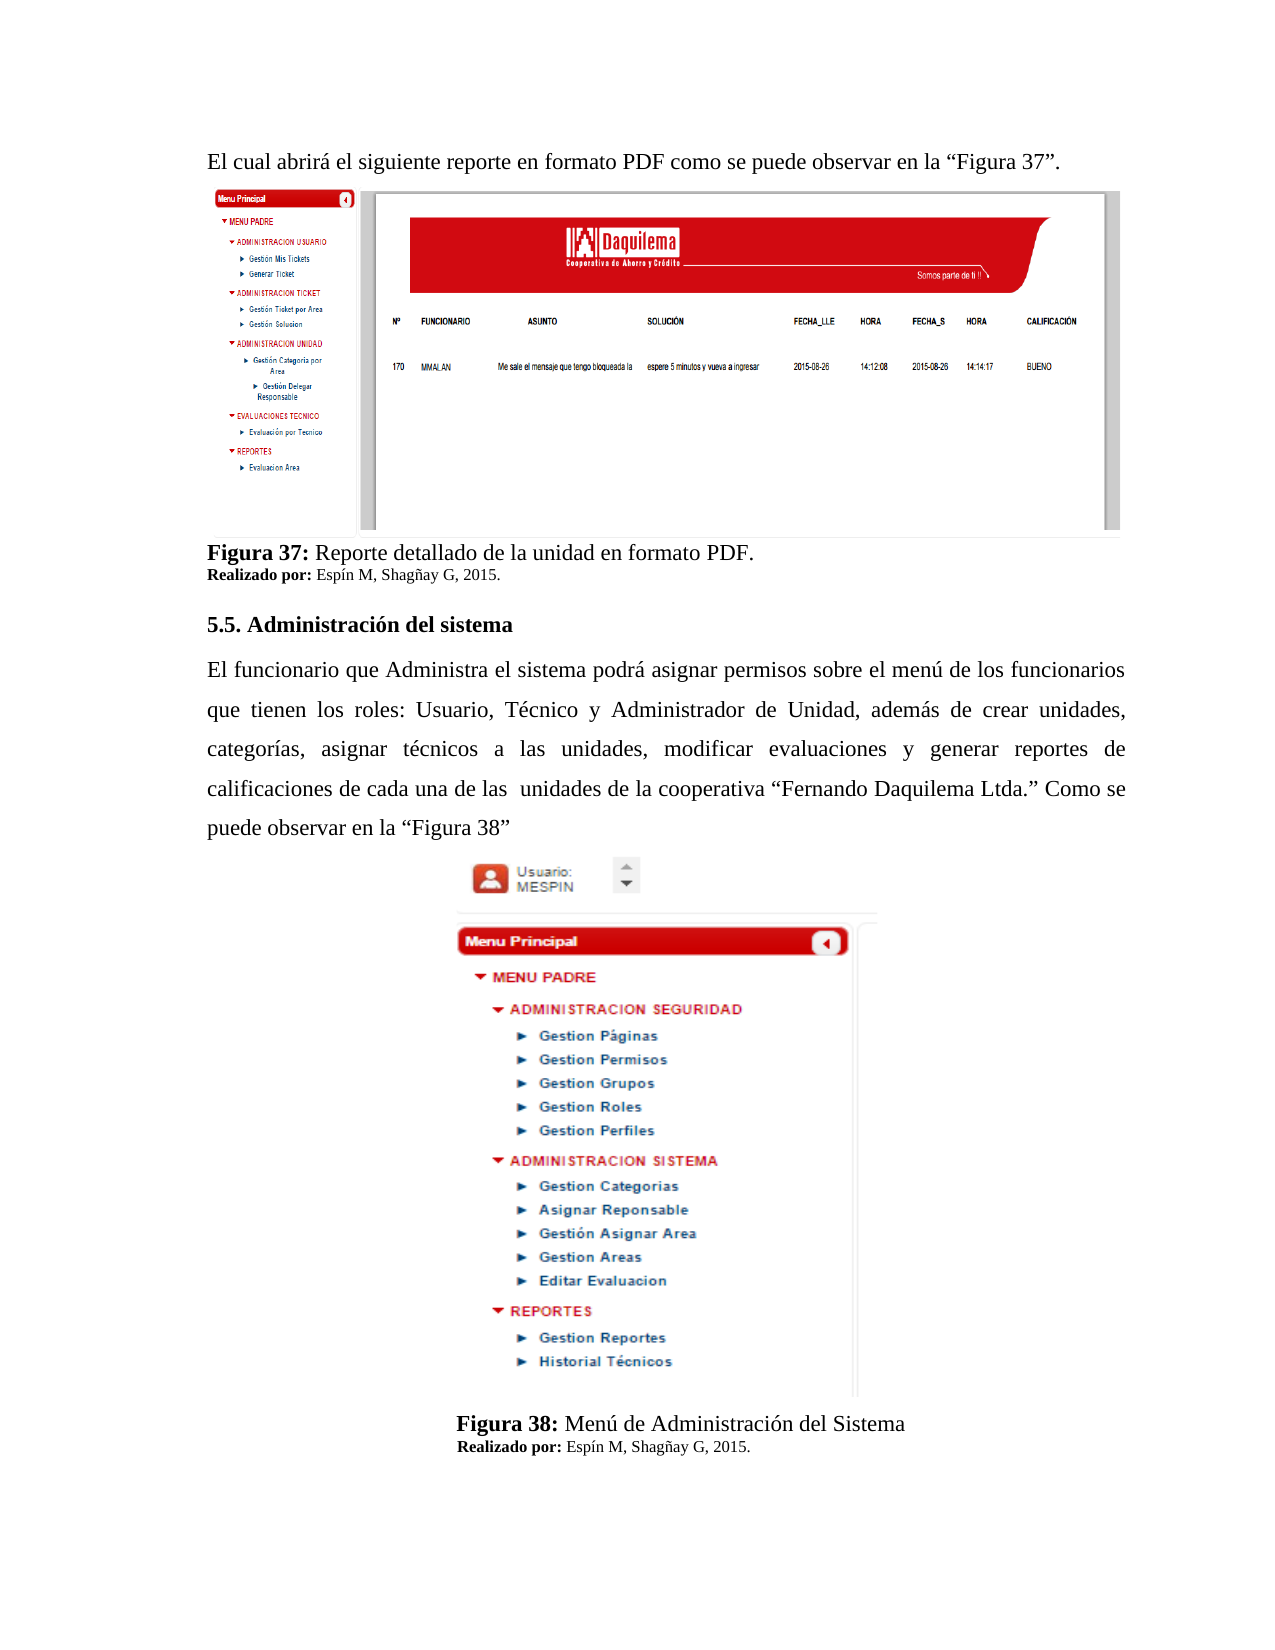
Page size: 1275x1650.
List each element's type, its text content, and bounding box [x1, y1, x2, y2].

text El cual abrirá el siguiente reporte en formato PDF como se puede observar en la “Figura 37”. [207, 148, 1127, 174]
subtitle 5.5. Administración del sistema [207, 611, 1127, 637]
picture [456, 853, 878, 1397]
text Figura 38: Menú de Administración del Sistema [428, 1410, 1127, 1437]
picture [213, 187, 1121, 539]
text Realizado por: Espín M, Shagñay G, 2015. [207, 565, 1127, 584]
text El funcionario que Administra el sistema podrá asignar permisos sobre el menú de los funcionarios que tienen los roles: Usuario, Técnico y Administrador de Unidad, además de crear unidades, categorías, asignar técnicos a las unidades, modificar evaluaciones y generar reportes de calificaciones de cada una de las unidades de la cooperativa “Fernando Daquilema Ltda.” Como se puede observar en la “Figura 38” [207, 656, 1127, 841]
text Figura 37: Reporte detallado de la unidad en formato PDF. [207, 539, 1127, 565]
text Realizado por: Espín M, Shagñay G, 2015. [207, 1437, 1127, 1456]
